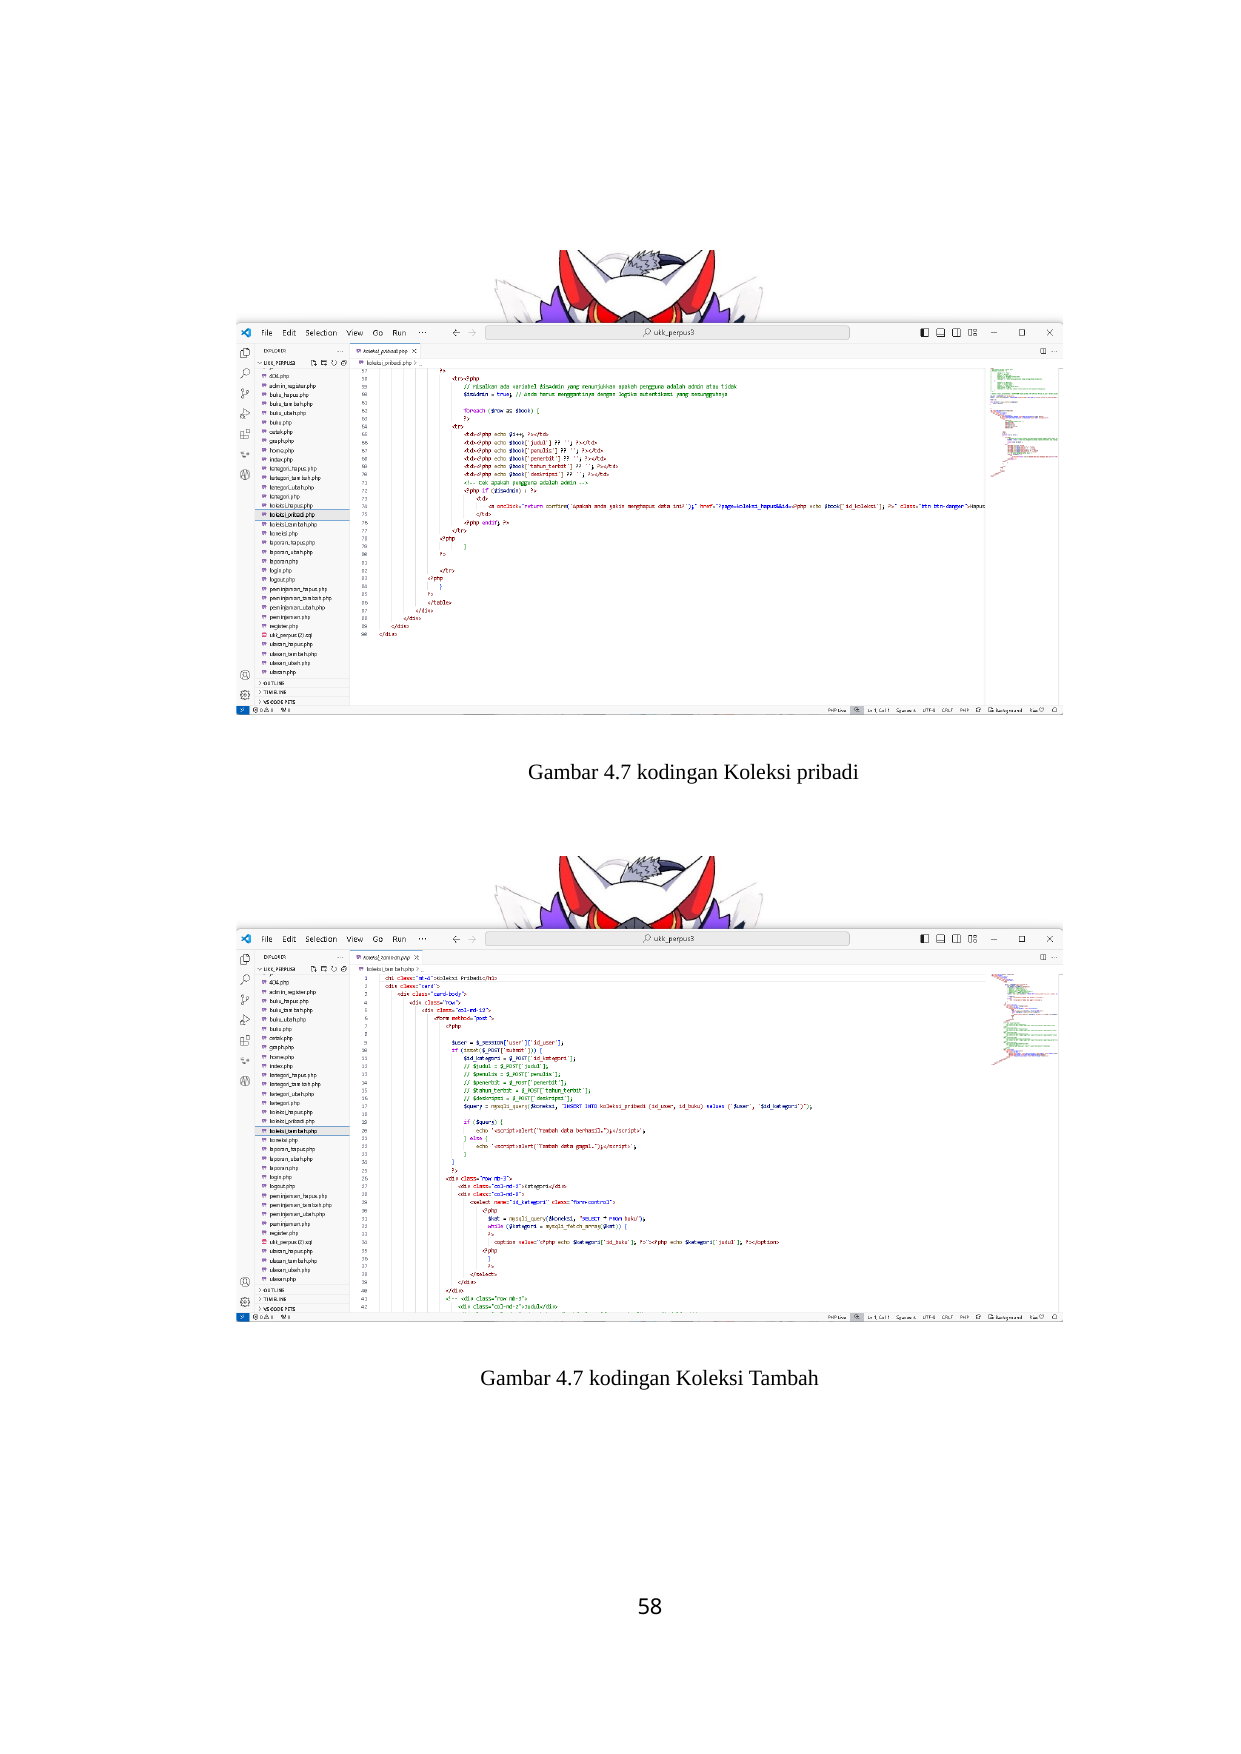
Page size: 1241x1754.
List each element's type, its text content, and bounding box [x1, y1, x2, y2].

text Gambar 4.7 kodingan Koleksi pribadi [236, 753, 1063, 790]
text Gambar 4.7 kodingan Koleksi Tambah [236, 1359, 1063, 1396]
picture [236, 856, 1063, 1322]
picture [236, 250, 1063, 715]
